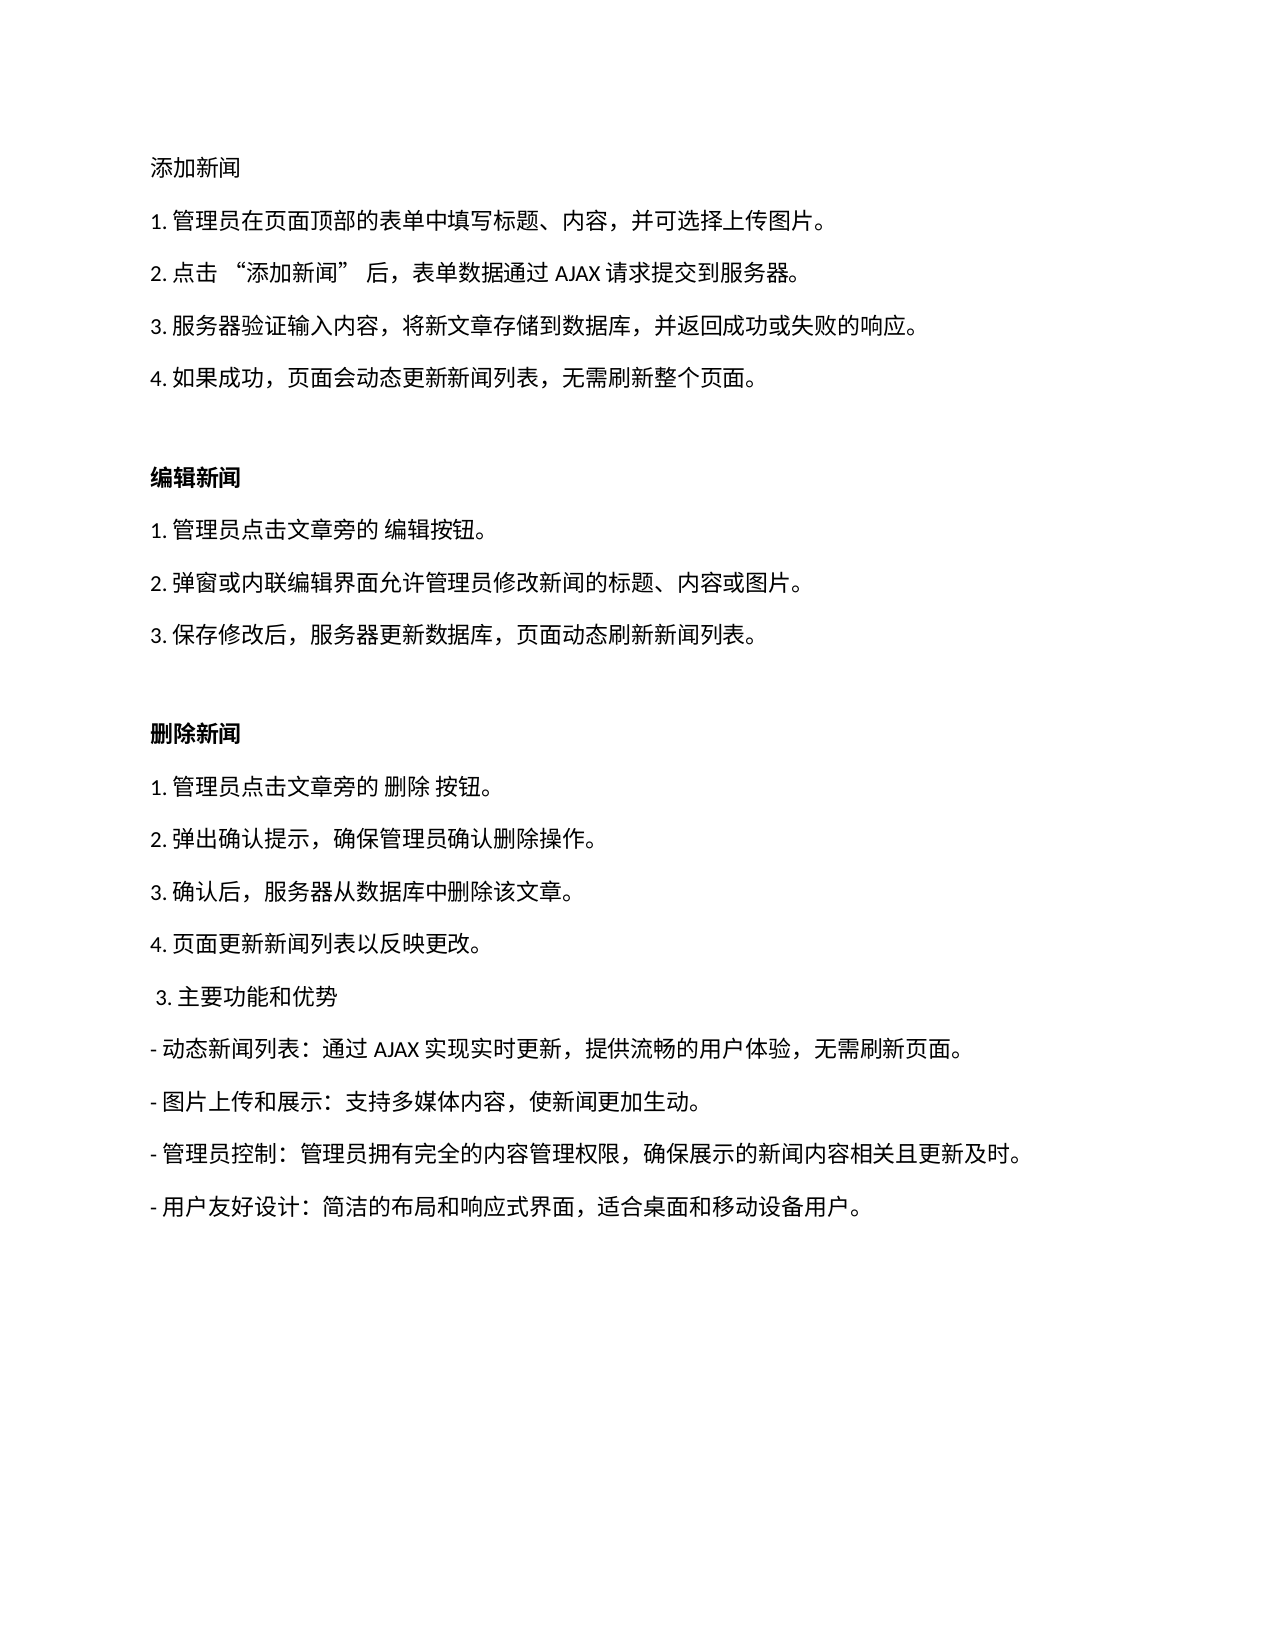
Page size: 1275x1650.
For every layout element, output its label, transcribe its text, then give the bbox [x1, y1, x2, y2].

text 1. 管理员在页面顶部的表单中填写标题、内容，并可选择上传图片。 [150, 202, 1125, 236]
text 2. 弹出确认提示，确保管理员确认删除操作。 [150, 821, 1125, 854]
text 3. 保存修改后，服务器更新数据库，页面动态刷新新闻列表。 [150, 617, 1125, 650]
text - 动态新闻列表：通过 AJAX 实现实时更新，提供流畅的用户体验，无需刷新页面。 [150, 1031, 1125, 1064]
text 添加新闻 [150, 150, 1125, 183]
text 编辑新闻 [150, 459, 1125, 493]
text - 用户友好设计：简洁的布局和响应式界面，适合桌面和移动设备用户。 [150, 1189, 1125, 1222]
text 4. 如果成功，页面会动态更新新闻列表，无需刷新整个页面。 [150, 360, 1125, 393]
text 2. 点击 “添加新闻” 后，表单数据通过 AJAX 请求提交到服务器。 [150, 255, 1125, 288]
text 4. 页面更新新闻列表以反映更改。 [150, 926, 1125, 959]
text - 图片上传和展示：支持多媒体内容，使新闻更加生动。 [150, 1084, 1125, 1117]
text 2. 弹窗或内联编辑界面允许管理员修改新闻的标题、内容或图片。 [150, 564, 1125, 598]
text 3. 确认后，服务器从数据库中删除该文章。 [150, 874, 1125, 907]
text 删除新闻 [150, 716, 1125, 749]
text - 管理员控制：管理员拥有完全的内容管理权限，确保展示的新闻内容相关且更新及时。 [150, 1136, 1125, 1169]
text 3. 主要功能和优势 [150, 979, 1125, 1012]
text 3. 服务器验证输入内容，将新文章存储到数据库，并返回成功或失败的响应。 [150, 307, 1125, 341]
text 1. 管理员点击文章旁的 编辑按钮。 [150, 512, 1125, 545]
text 1. 管理员点击文章旁的 删除 按钮。 [150, 769, 1125, 802]
